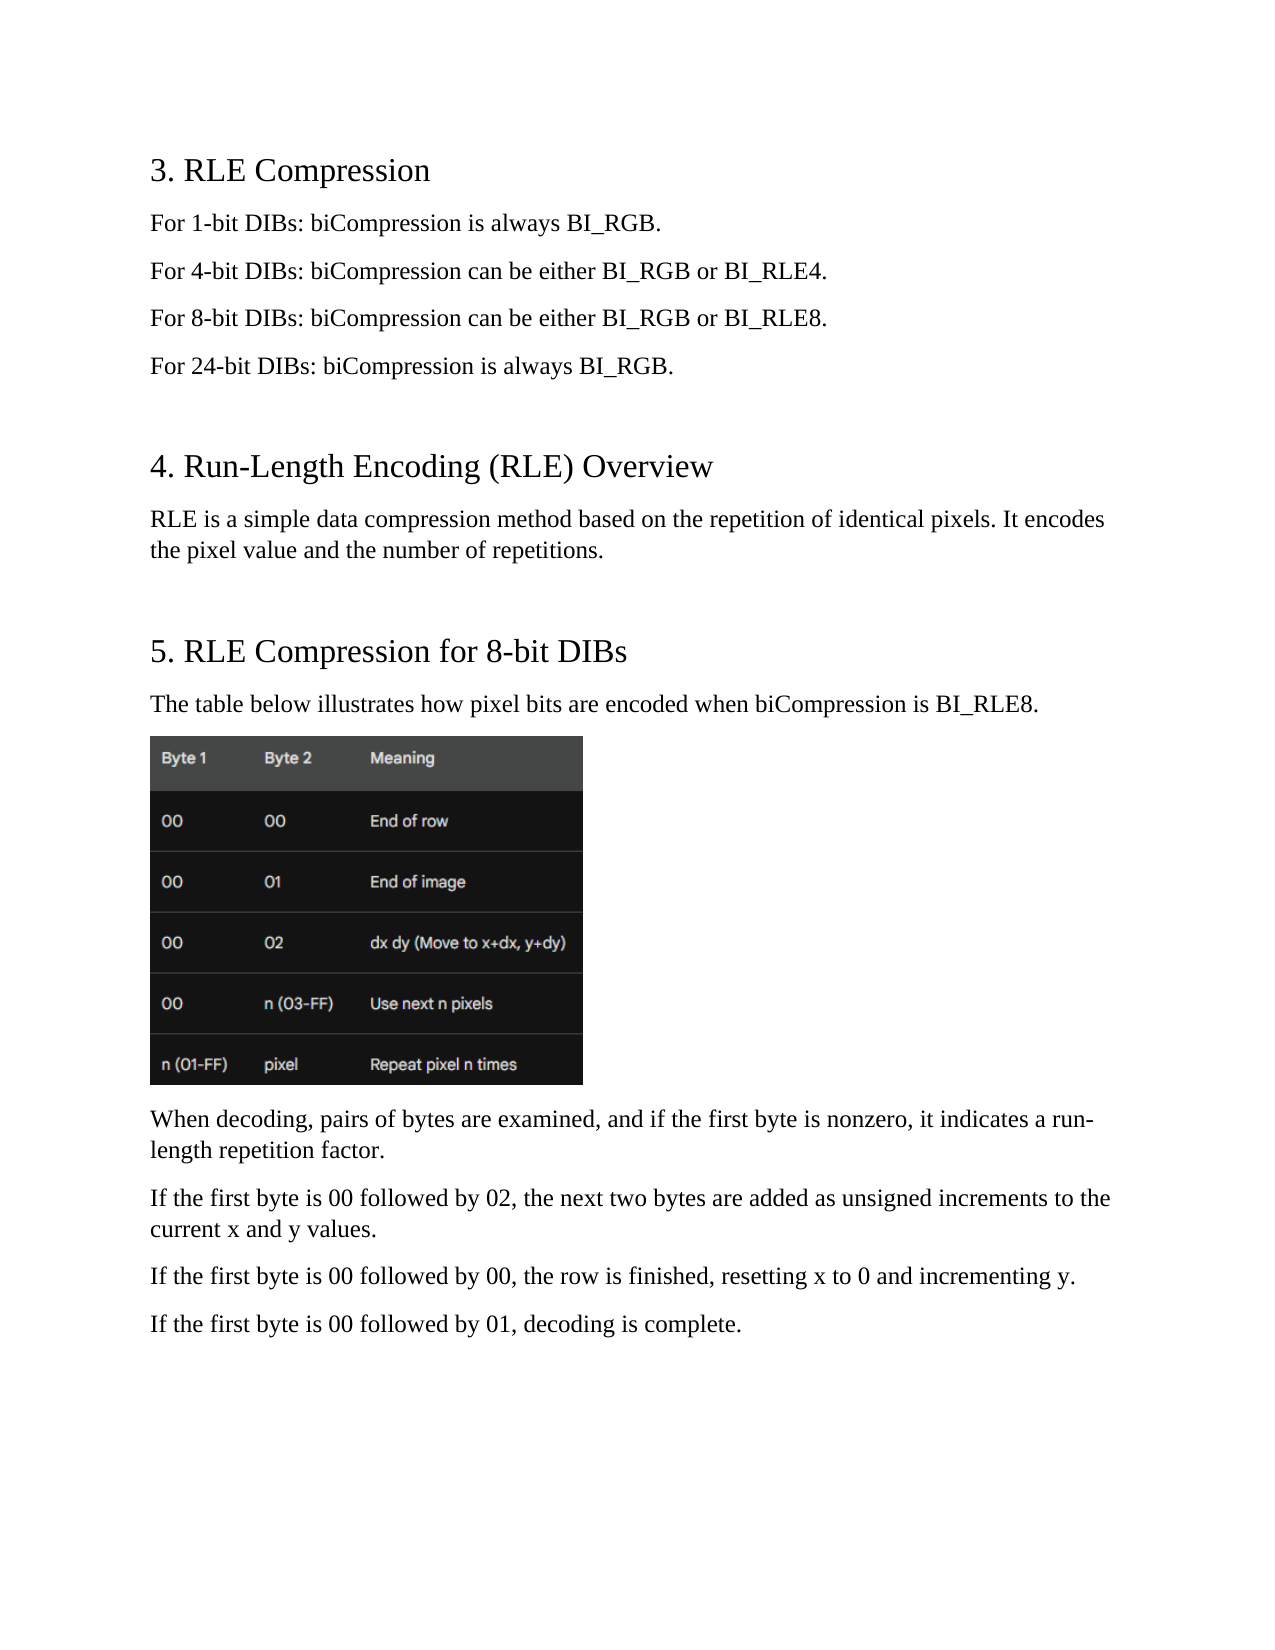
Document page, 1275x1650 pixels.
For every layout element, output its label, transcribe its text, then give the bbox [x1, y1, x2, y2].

text For 4-bit DIBs: biCompression can be either BI_RGB or BI_RLE4. [150, 256, 1125, 284]
text If the first byte is 00 followed by 02, the next two bytes are added as unsigned increments to the current x and y values. [150, 1183, 1125, 1242]
picture [150, 736, 583, 1085]
text 3. RLE Compression [150, 150, 1125, 188]
text If the first byte is 00 followed by 01, decoding is complete. [150, 1309, 1125, 1338]
text 5. RLE Compression for 8-bit DIBs [150, 631, 1125, 669]
text If the first byte is 00 followed by 00, the row is finished, resetting x to 0 and incrementing y. [150, 1261, 1125, 1290]
text RLE is a simple data compression method based on the repetition of identical pixels. It encodes the pixel value and the number of repetitions. [150, 504, 1125, 564]
text For 24-bit DIBs: biCompression is always BI_RGB. [150, 351, 1125, 380]
text When decoding, pairs of bytes are examined, and if the first byte is nonzero, it indicates a run-length repetition factor. [150, 1104, 1125, 1164]
text 4. Run-Length Encoding (RLE) Overview [150, 447, 1125, 485]
text For 1-bit DIBs: biCompression is always BI_RGB. [150, 208, 1125, 237]
text For 8-bit DIBs: biCompression can be either BI_RGB or BI_RLE8. [150, 303, 1125, 332]
text The table below illustrates how pixel bits are encoded when biCompression is BI_RLE8. [150, 689, 1125, 718]
